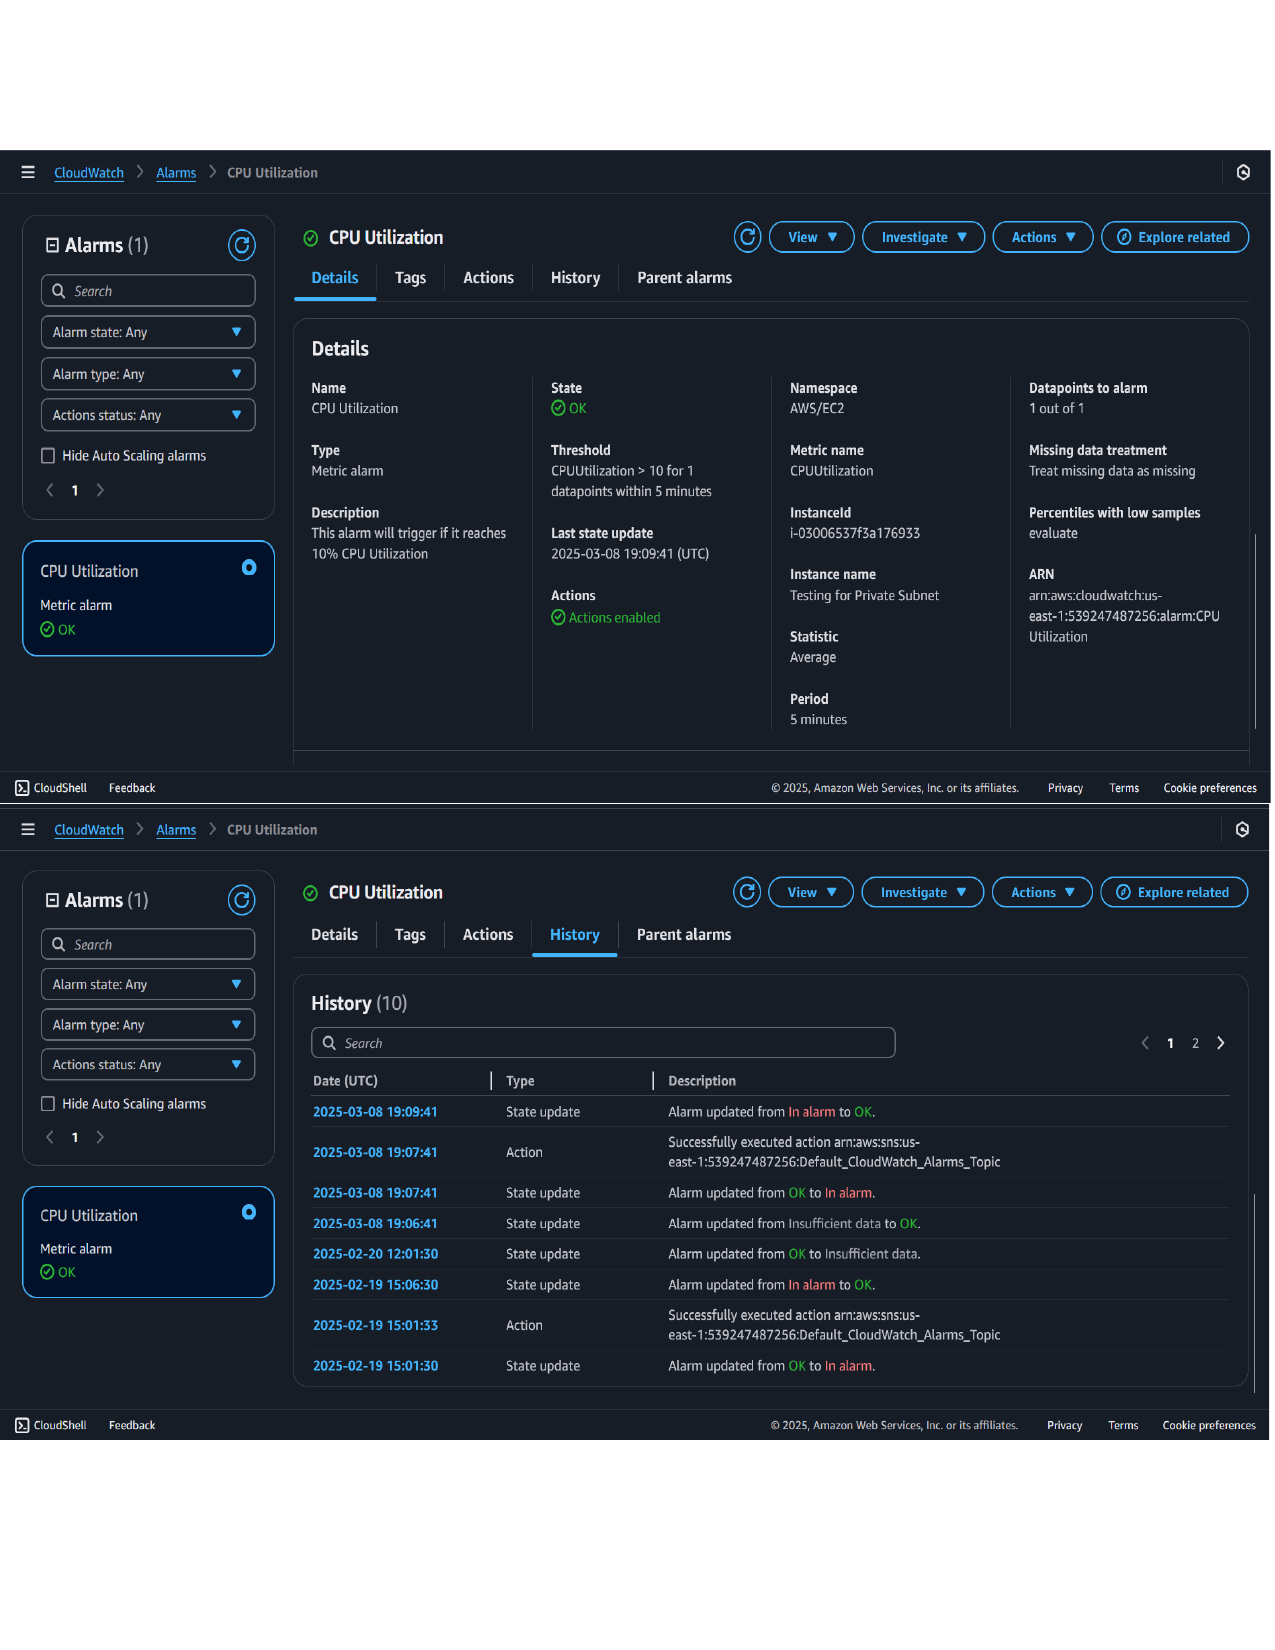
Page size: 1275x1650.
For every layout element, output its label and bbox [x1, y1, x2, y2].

picture [0, 150, 1271, 803]
picture [0, 804, 1270, 1440]
